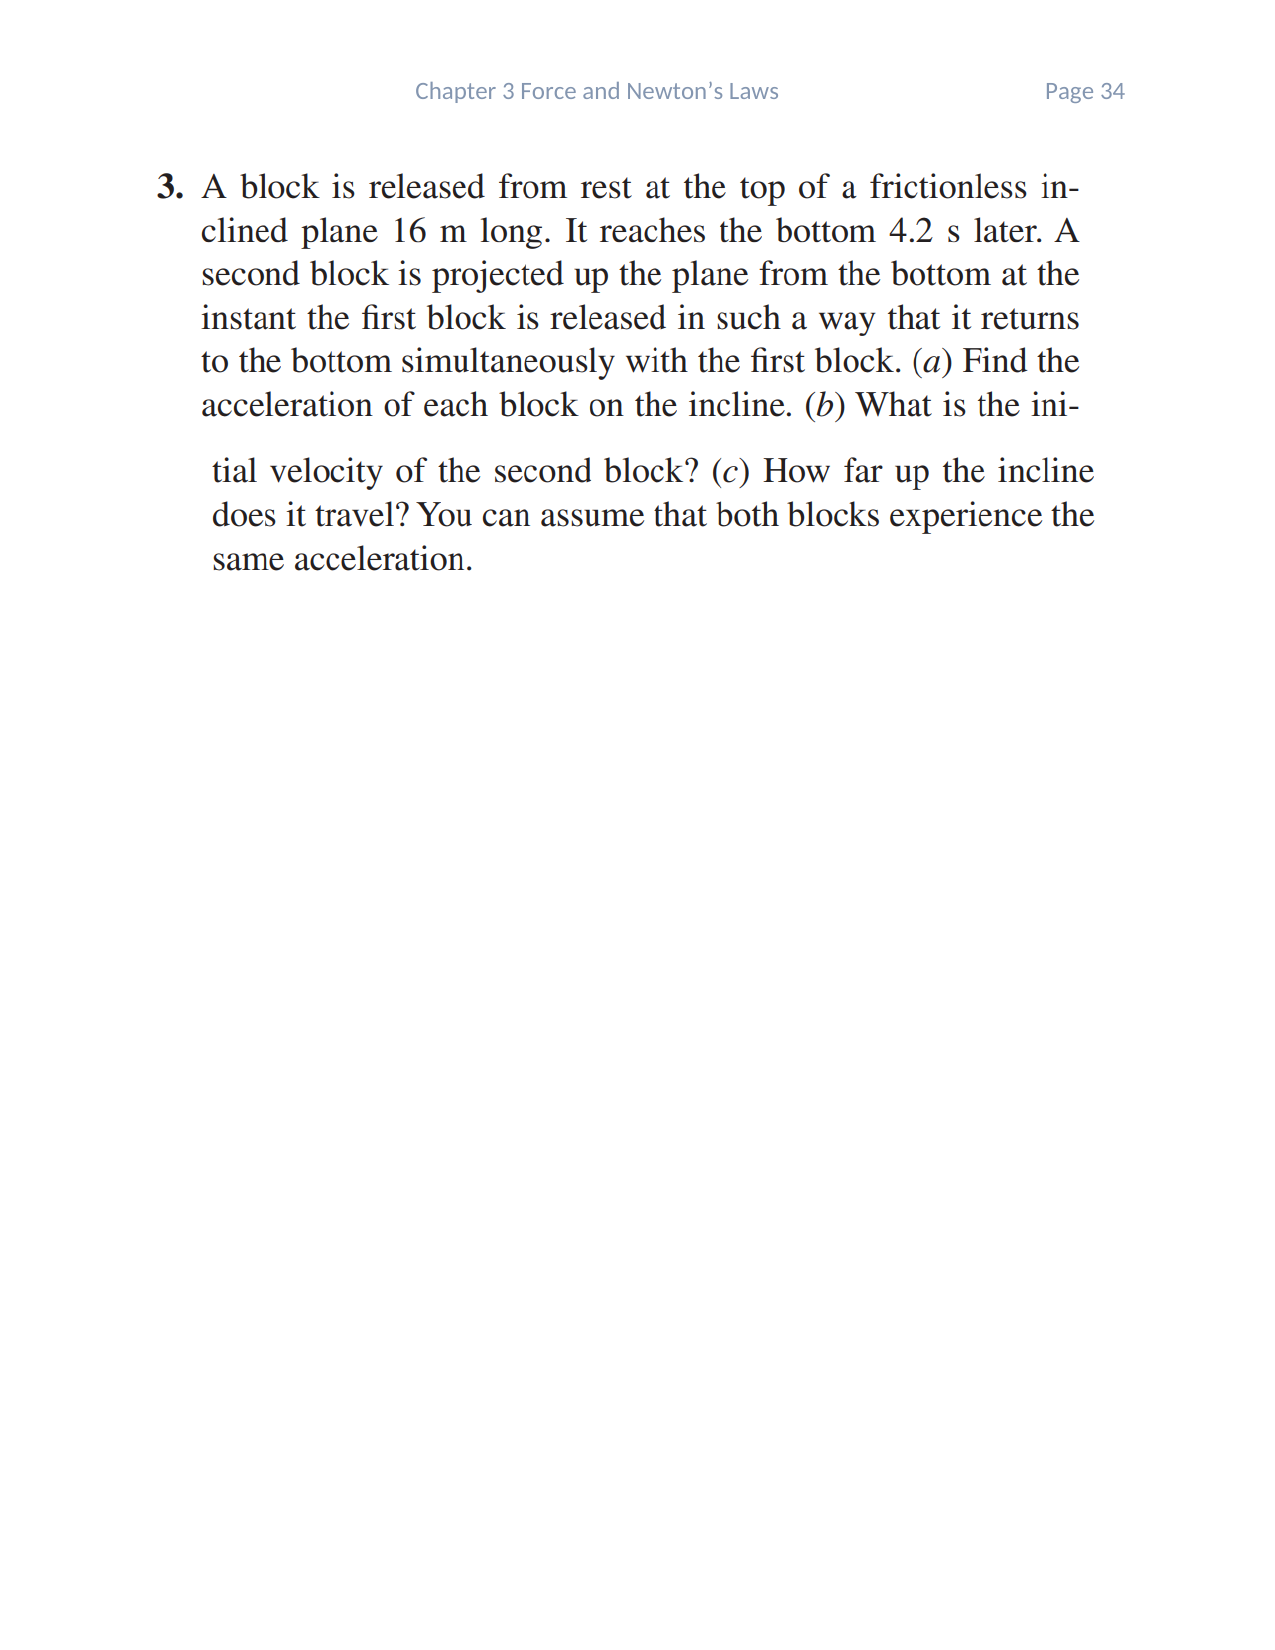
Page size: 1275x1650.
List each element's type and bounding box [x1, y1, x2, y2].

picture [135, 150, 1110, 429]
picture [135, 430, 1110, 582]
